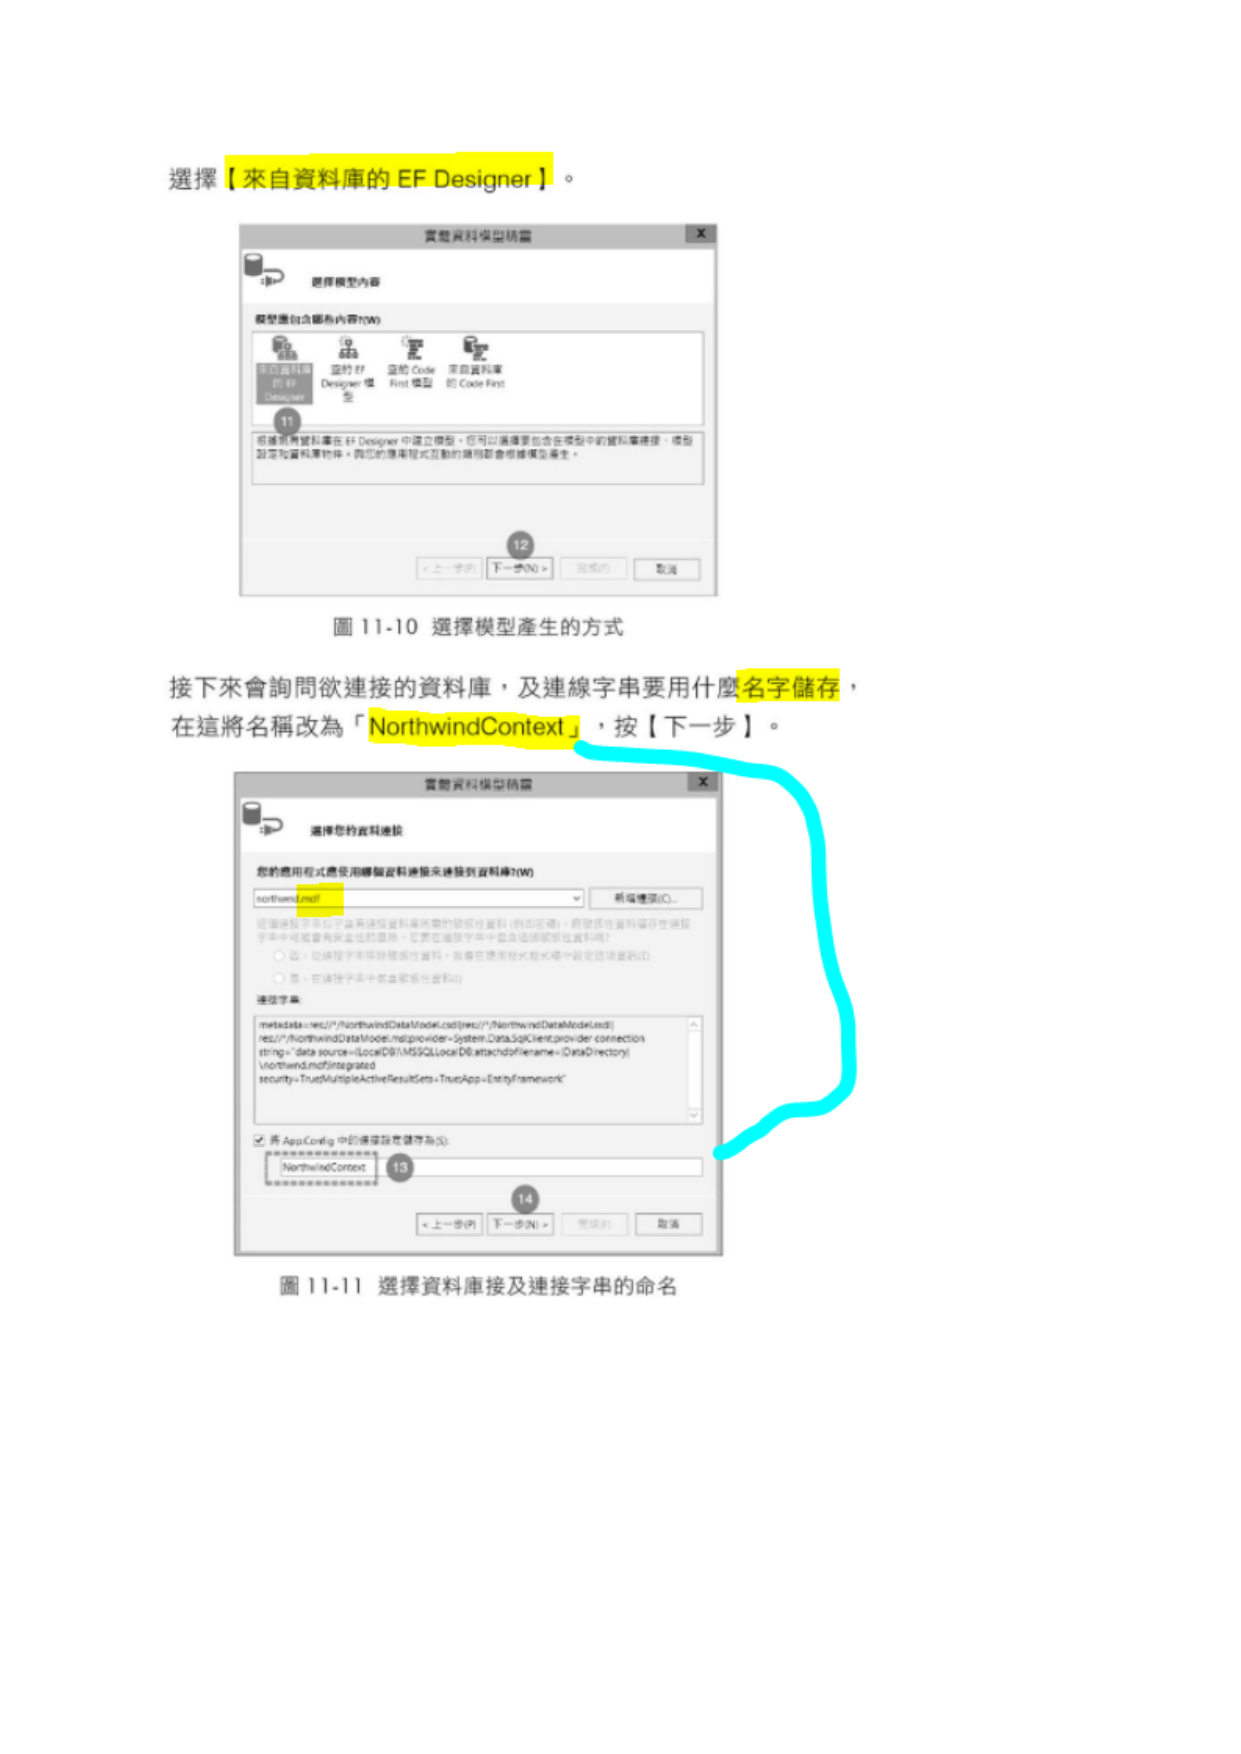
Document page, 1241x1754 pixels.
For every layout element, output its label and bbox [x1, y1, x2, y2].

picture [150, 150, 879, 1329]
